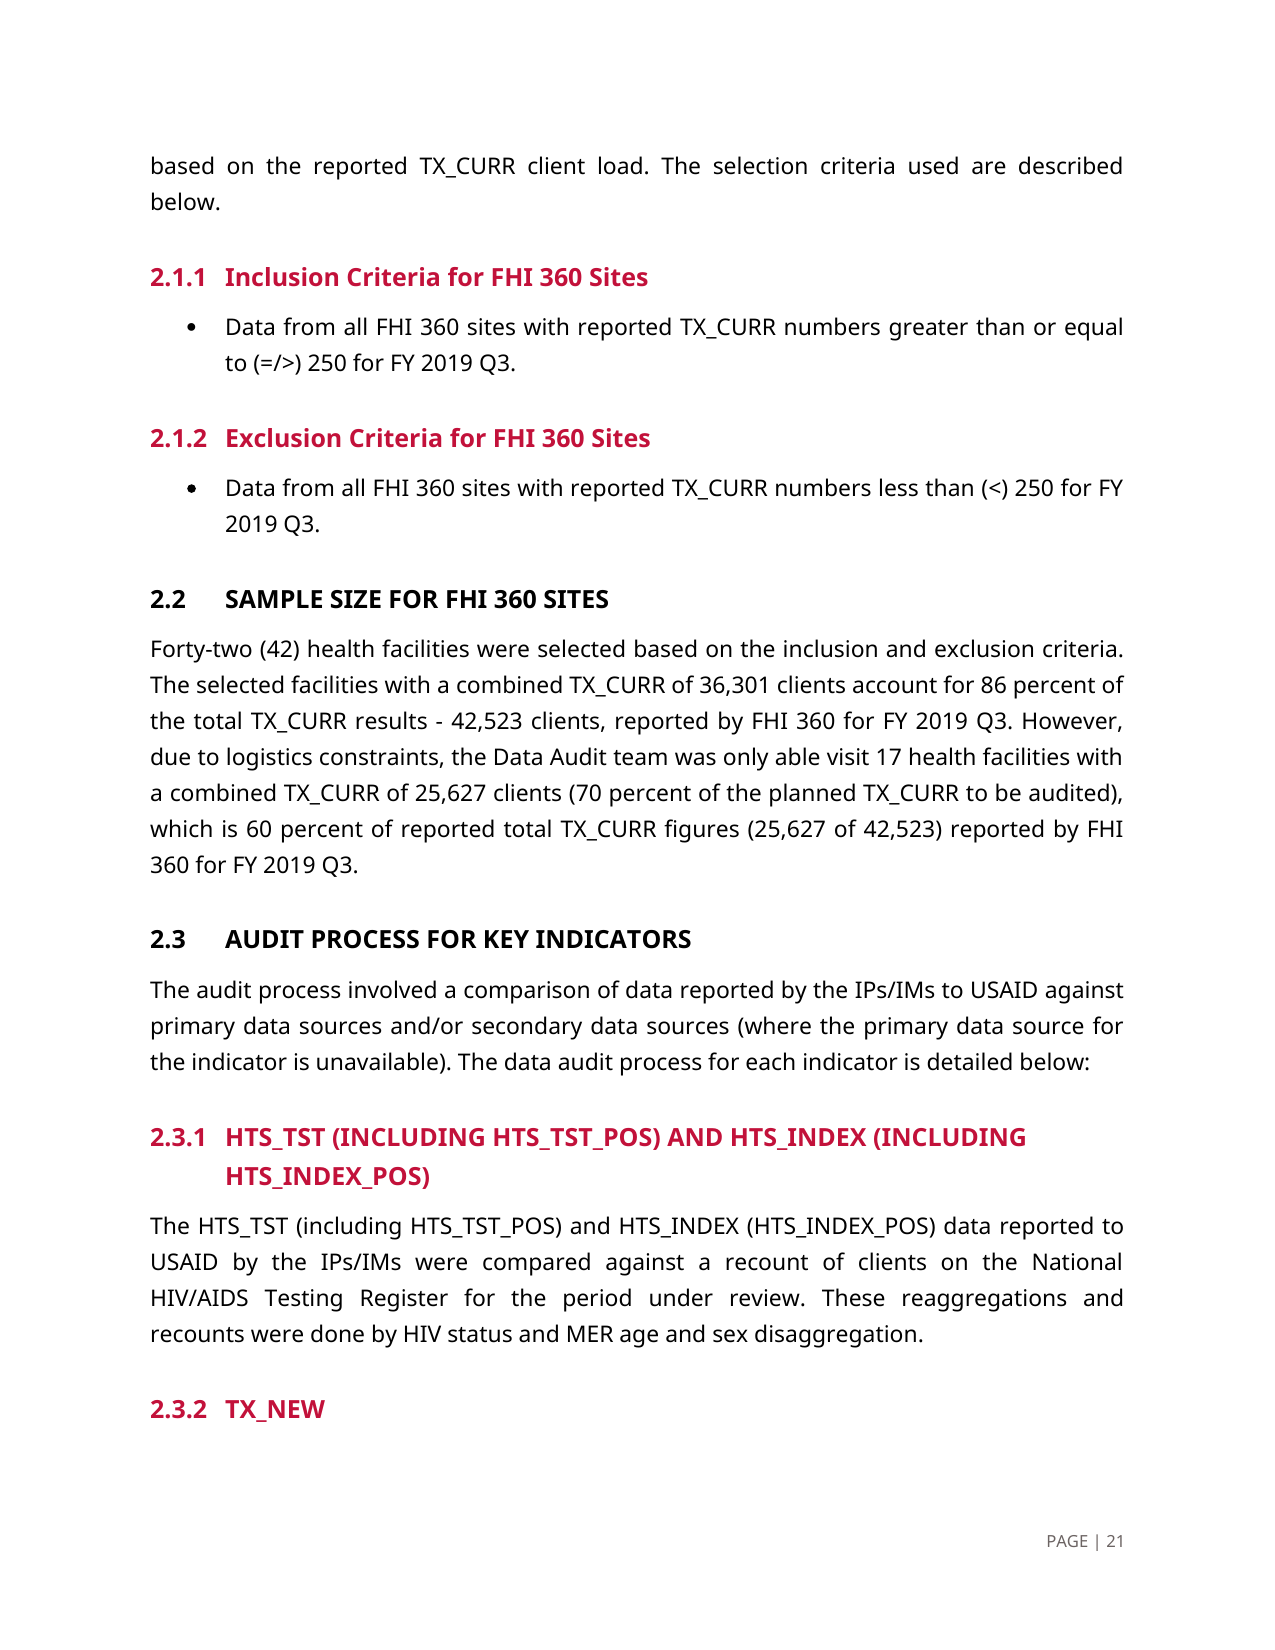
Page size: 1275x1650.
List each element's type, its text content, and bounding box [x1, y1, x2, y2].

text Forty-two (42) health facilities were selected based on the inclusion and exclusion criteria. The selected facilities with a combined TX_CURR of 36,301 clients account for 86 percent of the total TX_CURR results - 42,523 clients, reported by FHI 360 for FY 2019 Q3. However, due to logistics constraints, the Data Audit team was only able visit 17 health facilities with a combined TX_CURR of 25,627 clients (70 percent of the planned TX_CURR to be audited), which is 60 percent of reported total TX_CURR figures (25,627 of 42,523) reported by FHI 360 for FY 2019 Q3. [150, 633, 1125, 880]
list Data from all FHI 360 sites with reported TX_CURR numbers less than (<) 250 for FY 2019 Q3. [187, 472, 1125, 539]
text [150, 150, 1125, 217]
subtitle 2.1.1 Inclusion Criteria for FHI 360 Sites [150, 259, 1125, 293]
subtitle 2.2 SAMPLE SIZE FOR FHI 360 SITES [150, 581, 1125, 616]
text The HTS_TST (including HTS_TST_POS) and HTS_INDEX (HTS_INDEX_POS) data reported to USAID by the IPs/IMs were compared against a recount of clients on the National HIV/AIDS Testing Register for the period under review. These reaggregations and recounts were done by HIV status and MER age and sex disaggregation. [150, 1210, 1125, 1349]
subtitle 2.3.2 Tx_new [150, 1391, 1125, 1425]
list Data from all FHI 360 sites with reported TX_CURR numbers greater than or equal to (=/>) 250 for FY 2019 Q3. [187, 311, 1125, 378]
subtitle 2.3.1 HTS_TST (INCLUDING hts_tst_pos) AND hts_index (including hts_index_pos) [150, 1119, 1125, 1192]
subtitle 2.3 AUDIT PROCESS FOR KEY INDICATORS [150, 922, 1125, 956]
subtitle 2.1.2 Exclusion Criteria for FHI 360 Sites [150, 420, 1125, 454]
text The audit process involved a comparison of data reported by the IPs/IMs to USAID against primary data sources and/or secondary data sources (where the primary data source for the indicator is unavailable). The data audit process for each indicator is detailed below: [150, 974, 1125, 1077]
